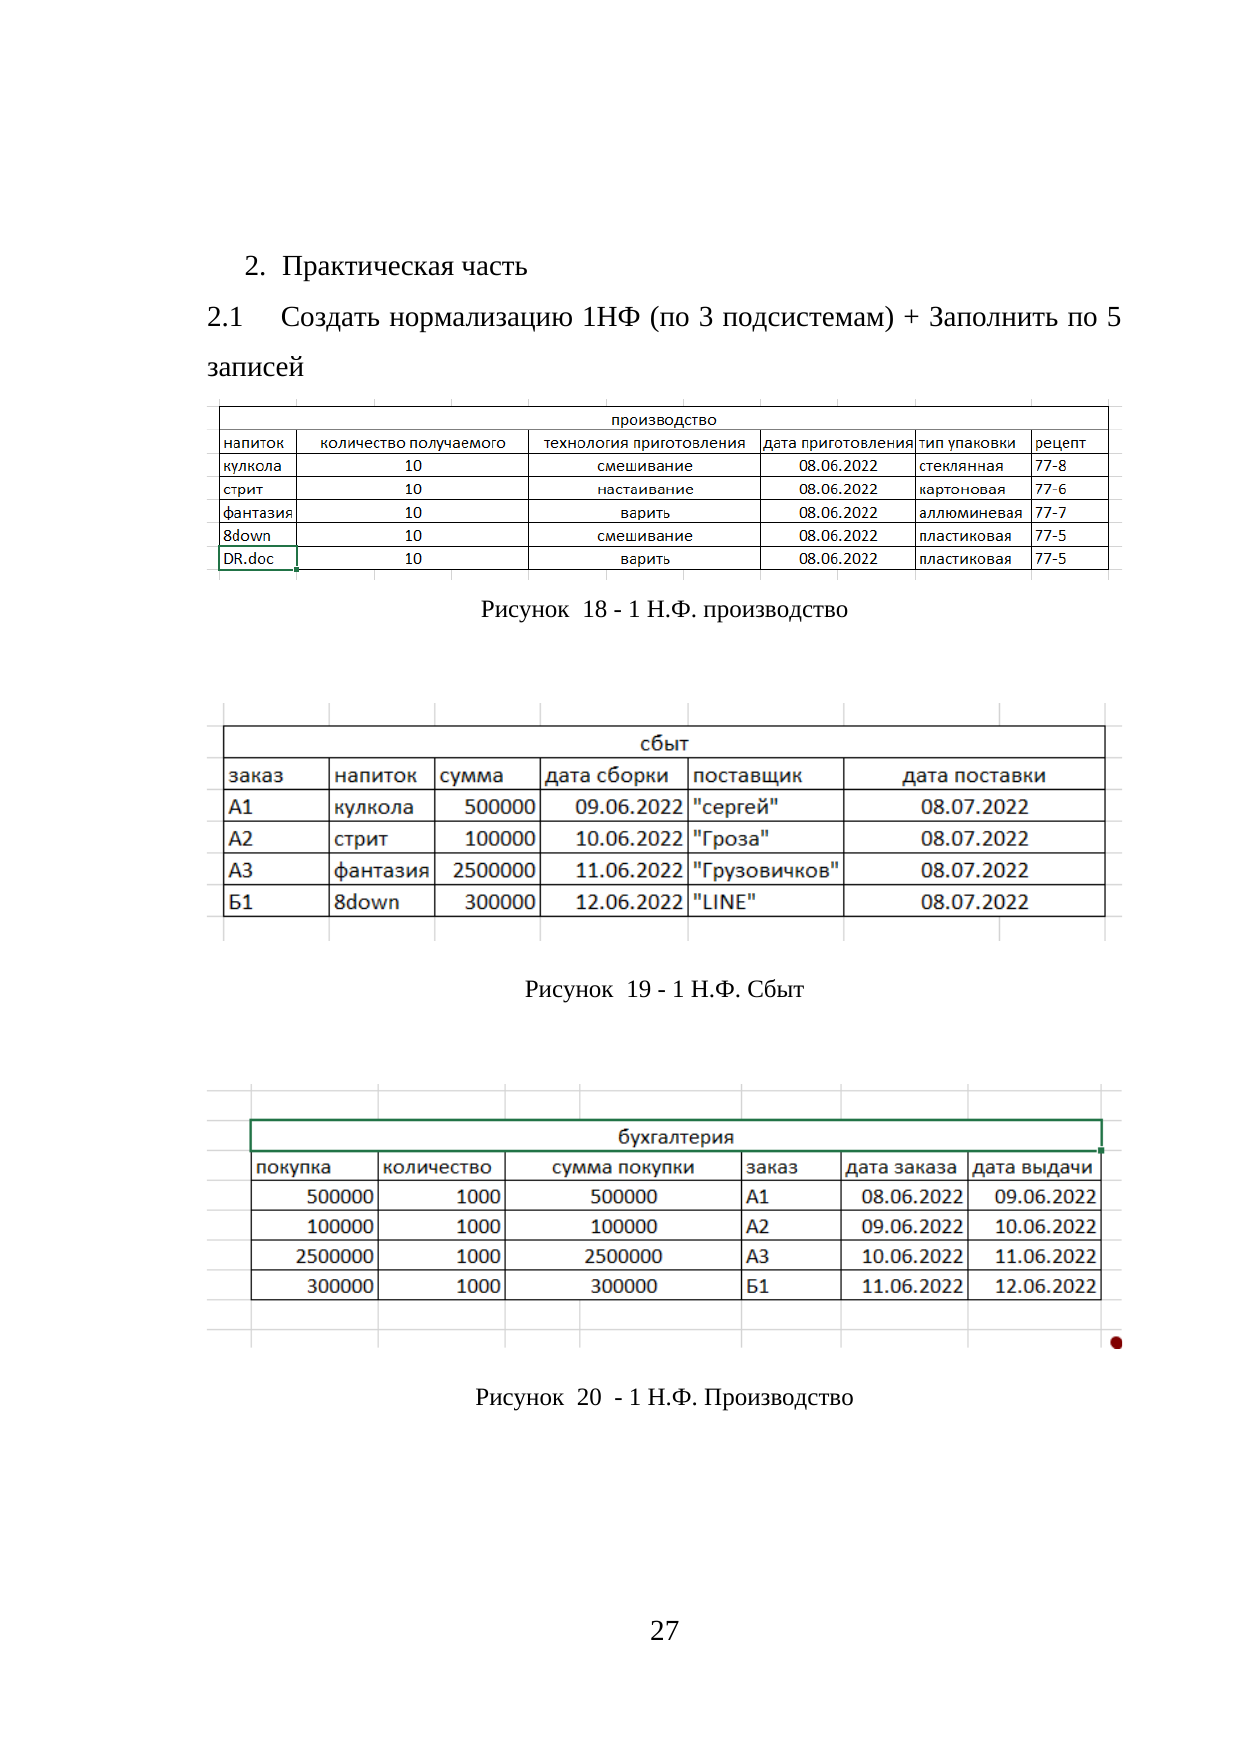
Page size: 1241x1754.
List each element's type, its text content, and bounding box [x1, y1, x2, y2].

list Практическая часть [244, 248, 1122, 282]
picture [206, 399, 1123, 580]
picture [206, 1084, 1123, 1349]
picture [206, 703, 1123, 941]
list Создать нормализацию 1НФ (по 3 подсистемам) + Заполнить по 5 записей [207, 299, 1122, 382]
